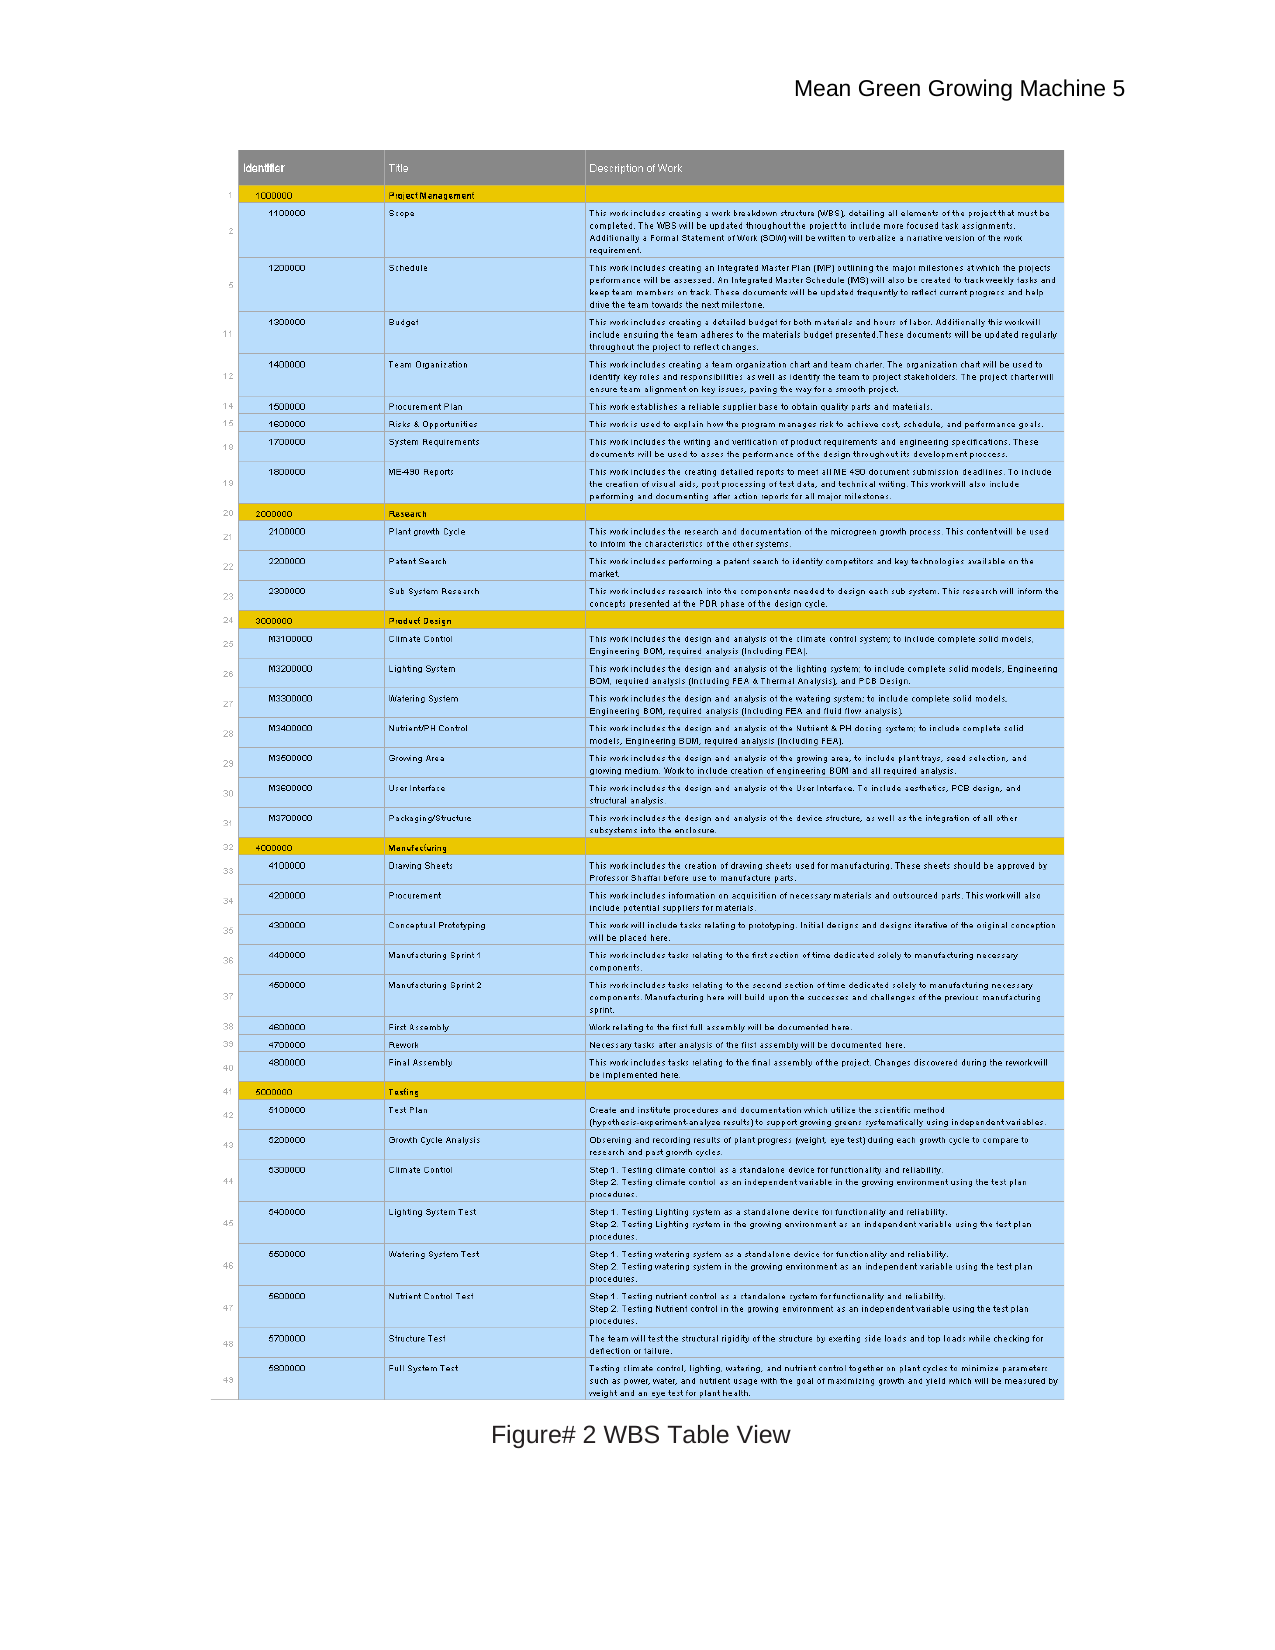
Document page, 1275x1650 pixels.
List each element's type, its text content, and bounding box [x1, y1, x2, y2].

picture [210, 150, 1065, 1400]
text Figure# 2 WBS Table View [150, 1420, 1125, 1449]
